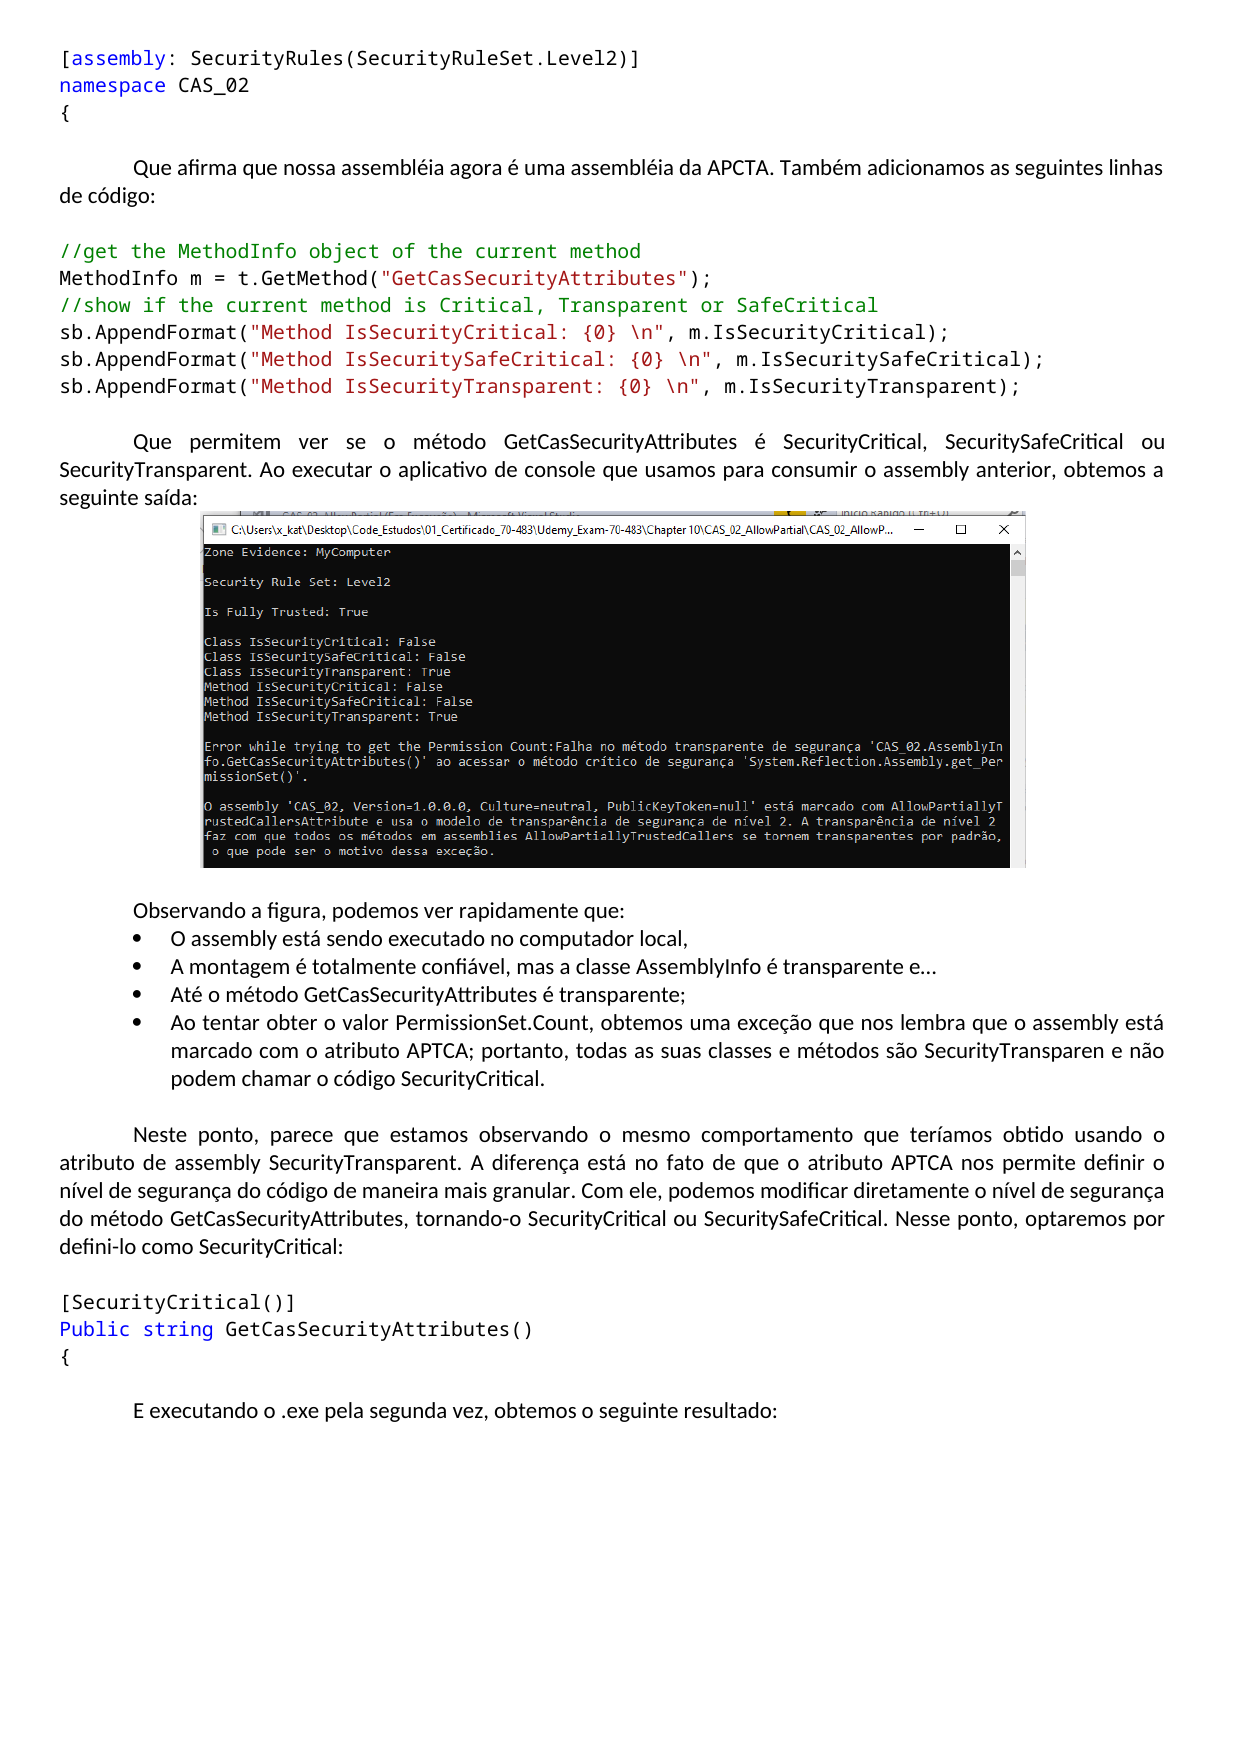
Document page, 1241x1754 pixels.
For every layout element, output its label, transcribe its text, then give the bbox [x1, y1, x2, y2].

text { [59, 1342, 1167, 1369]
text //get the MethodInfo object of the current method [59, 237, 1167, 264]
text [SecurityCritical()] [59, 1288, 1167, 1315]
text E executando o .exe pela segunda vez, obtemos o seguinte resultado: [59, 1396, 1167, 1424]
text Public string GetCasSecurityAttributes() [59, 1315, 1167, 1342]
text Que permitem ver se o método GetCasSecurityAttributes é SecurityCritical, SecuritySafeCritical ou SecurityTransparent. Ao executar o aplicativo de console que usamos para consumir o assembly anterior, obtemos a seguinte saída: [59, 427, 1167, 511]
text { [59, 98, 1167, 125]
text namespace CAS_02 [59, 71, 1167, 98]
text sb.AppendFormat("Method IsSecurityCritical: {0} \n", m.IsSecurityCritical); [59, 318, 1167, 345]
text Que afirma que nossa assembléia agora é uma assembléia da APCTA. Também adicionamos as seguintes linhas de código: [59, 153, 1167, 209]
text Observando a figura, podemos ver rapidamente que: [59, 896, 1167, 924]
list A montagem é totalmente confiável, mas a classe AssemblyInfo é transparente e… [133, 952, 1167, 980]
text //show if the current method is Critical, Transparent or SafeCritical [59, 291, 1167, 318]
list Até o método GetCasSecurityAttributes é transparente; [133, 980, 1167, 1008]
list Ao tentar obter o valor PermissionSet.Count, obtemos uma exceção que nos lembra que o assembly está marcado com o atributo APTCA; portanto, todas as suas classes e métodos são SecurityTransparen e não podem chamar o código SecurityCritical. [133, 1008, 1167, 1092]
picture [200, 511, 1026, 868]
text Neste ponto, parece que estamos observando o mesmo comportamento que teríamos obtido usando o atributo de assembly SecurityTransparent. A diferença está no fato de que o atributo APTCA nos permite definir o nível de segurança do código de maneira mais granular. Com ele, podemos modificar diretamente o nível de segurança do método GetCasSecurityAttributes, tornando-o SecurityCritical ou SecuritySafeCritical. Nesse ponto, optaremos por defini-lo como SecurityCritical: [59, 1120, 1167, 1260]
list O assembly está sendo executado no computador local, [133, 924, 1167, 952]
text sb.AppendFormat("Method IsSecurityTransparent: {0} \n", m.IsSecurityTransparent); [59, 372, 1167, 427]
text MethodInfo m = t.GetMethod("GetCasSecurityAttributes"); [59, 264, 1167, 291]
text [assembly: SecurityRules(SecurityRuleSet.Level2)] [59, 44, 1167, 71]
text sb.AppendFormat("Method IsSecuritySafeCritical: {0} \n", m.IsSecuritySafeCritical); [59, 345, 1167, 372]
